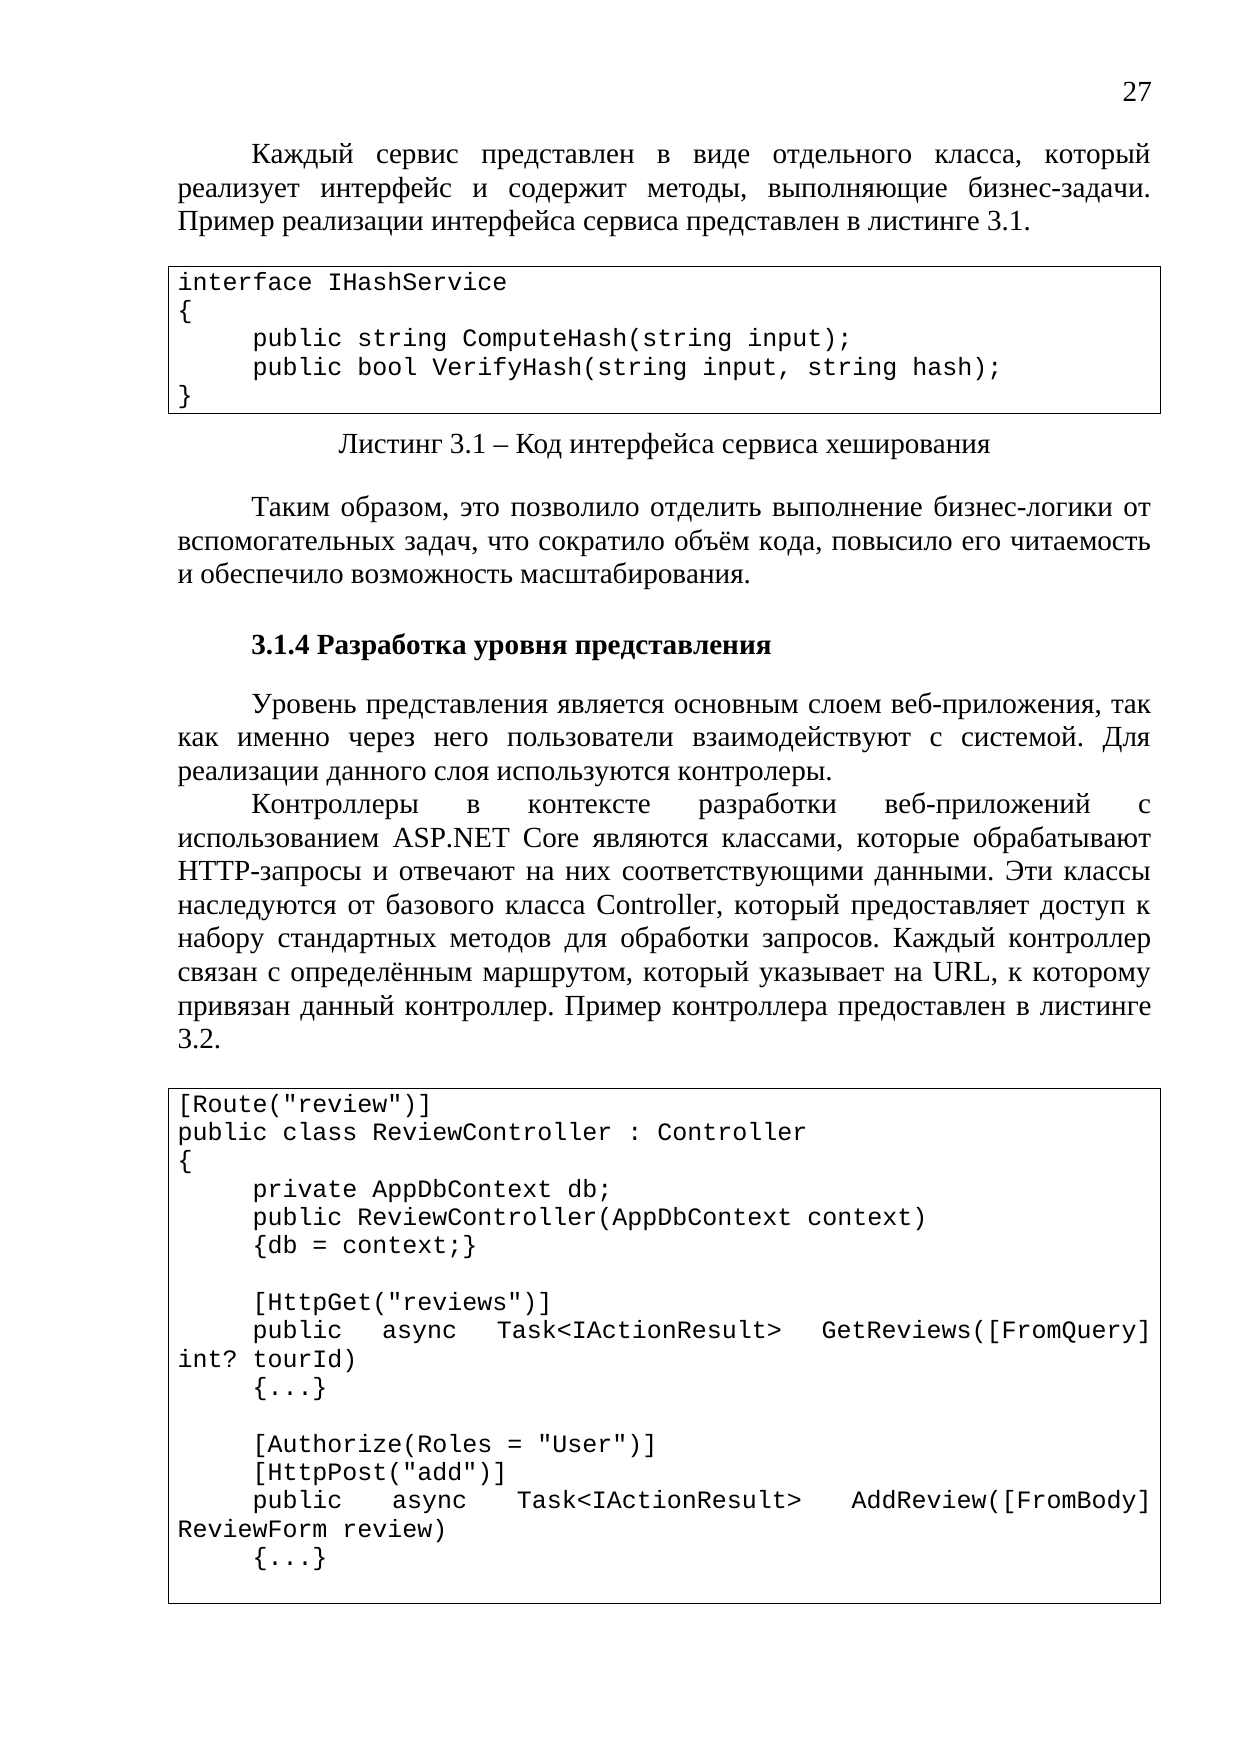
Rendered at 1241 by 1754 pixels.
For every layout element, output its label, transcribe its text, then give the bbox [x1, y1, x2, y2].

text { [177, 297, 1152, 326]
text public async Task<IActionResult> GetReviews([FromQuery] int? tourId) [177, 1318, 1152, 1375]
text Контроллеры в контексте разработки веб-приложений с использованием ASP.NET Core являются классами, которые обрабатывают HTTP-запросы и отвечают на них соответствующими данными. Эти классы наследуются от базового класса Controller, который предоставляет доступ к набору стандартных методов для обработки запросов. Каждый контроллер связан с определённым маршрутом, который указывает на URL, к которому привязан данный контроллер. Пример контроллера предоставлен в листинге 3.2. [177, 786, 1152, 1055]
text [Authorize(Roles = "User")] [177, 1431, 1152, 1460]
text public class ReviewController : Controller [177, 1120, 1152, 1148]
text } [169, 379, 1160, 413]
text [Route("review")] [169, 1089, 1160, 1120]
text interface IHashService [169, 267, 1160, 297]
text public ReviewController(AppDbContext context) [177, 1205, 1152, 1233]
text Разработка уровня представления [251, 627, 1152, 661]
text public async Task<IActionResult> AddReview([FromBody] ReviewForm review) [177, 1488, 1152, 1545]
text public bool VerifyHash(string input, string hash); [177, 354, 1152, 379]
text Таким образом, это позволило отделить выполнение бизнес-логики от вспомогательных задач, что сократило объём кода, повысило его читаемость и обеспечило возможность масштабирования. [177, 489, 1152, 590]
text Уровень представления является основным слоем веб-приложения, так как именно через него пользователи взаимодействуют с системой. Для реализации данного слоя используются контролеры. [177, 686, 1152, 786]
text [HttpPost("add")] [177, 1460, 1152, 1488]
text private AppDbContext db; [177, 1176, 1152, 1205]
text {...} [177, 1545, 1152, 1573]
text public string ComputeHash(string input); [177, 326, 1152, 354]
text Каждый сервис представлен в виде отдельного класса, который реализует интерфейс и содержит методы, выполняющие бизнес-задачи. Пример реализации интерфейса сервиса представлен в листинге 3.1. [177, 136, 1152, 237]
text {db = context;} [177, 1233, 1152, 1261]
text Листинг 3.1 – Код интерфейса сервиса хеширования [177, 426, 1152, 460]
text [HttpGet("reviews")] [177, 1290, 1152, 1318]
text { [177, 1148, 1152, 1176]
text {...} [177, 1375, 1152, 1403]
